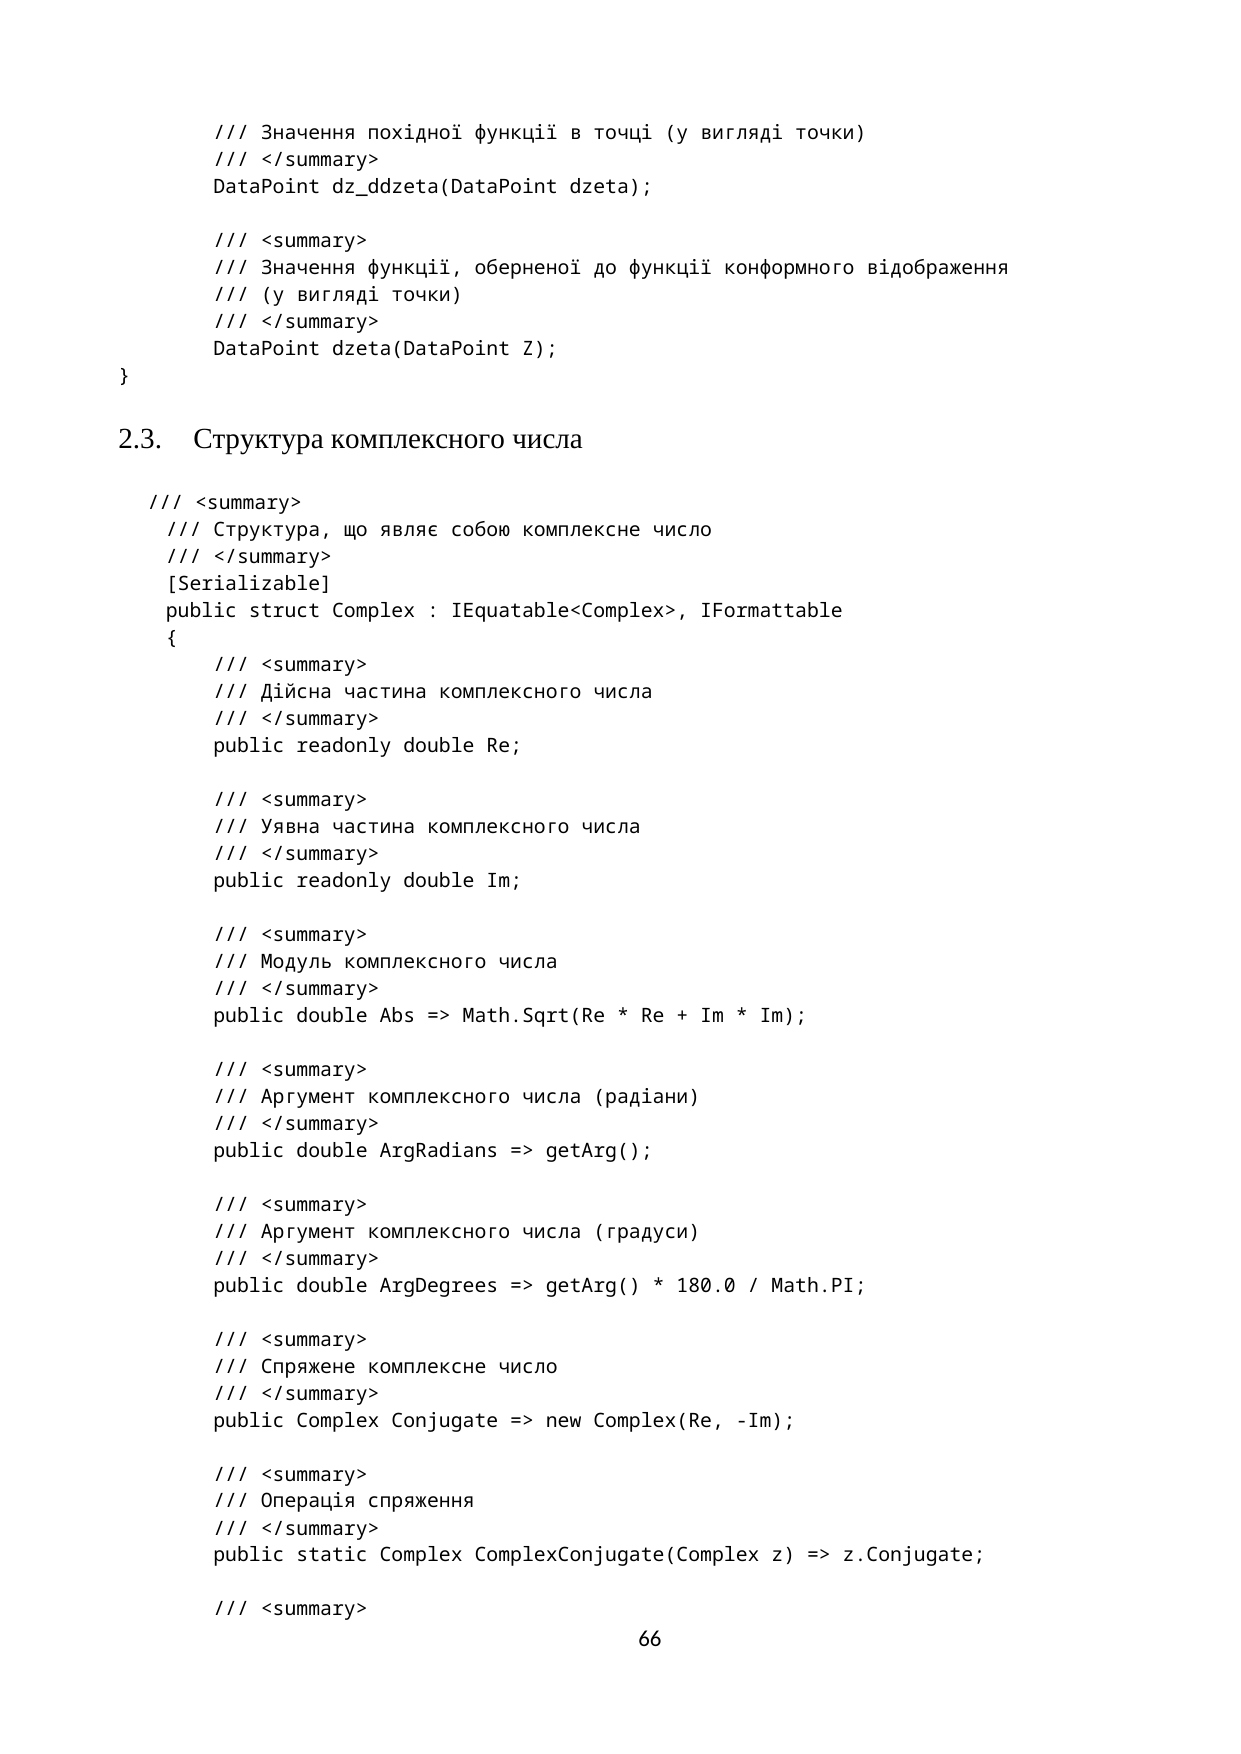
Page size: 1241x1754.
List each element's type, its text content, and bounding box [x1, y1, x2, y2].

text } [118, 361, 1181, 388]
text /// <summary> [118, 1190, 1181, 1217]
text public double Abs => Math.Sqrt(Re * Re + Im * Im); [118, 1001, 1181, 1028]
text /// <summary> [118, 488, 1181, 516]
text [Serializable] [118, 569, 1181, 596]
text public readonly double Im; [118, 866, 1181, 893]
text /// </summary> [118, 1514, 1181, 1541]
text /// Аргумент комплексного числа (радіани) [118, 1082, 1181, 1109]
text DataPoint dzeta(DataPoint Z); [118, 334, 1181, 361]
text /// <summary> [118, 226, 1181, 253]
text /// Аргумент комплексного числа (градуси) [118, 1217, 1181, 1244]
list Структура комплексного числа [118, 421, 1181, 455]
text /// <summary> [118, 1055, 1181, 1082]
text /// <summary> [118, 920, 1181, 947]
text /// <summary> [118, 1460, 1181, 1487]
text /// Значення функції, оберненої до функції конформного відображення [118, 253, 1181, 280]
text /// </summary> [118, 974, 1181, 1001]
text /// <summary> [118, 650, 1181, 677]
text public struct Complex : IEquatable<Complex>, IFormattable [118, 596, 1181, 623]
text /// </summary> [118, 145, 1181, 172]
text /// Дійсна частина комплексного числа [118, 677, 1181, 704]
text /// </summary> [118, 1379, 1181, 1406]
text /// </summary> [118, 307, 1181, 334]
text /// Значення похідної функції в точці (у вигляді точки) [118, 118, 1181, 145]
text /// </summary> [118, 1109, 1181, 1136]
text /// Спряжене комплексне число [118, 1352, 1181, 1379]
text /// </summary> [118, 839, 1181, 866]
text /// </summary> [118, 542, 1181, 569]
text /// </summary> [118, 1244, 1181, 1271]
text public Complex Conjugate => new Complex(Re, -Im); [118, 1406, 1181, 1433]
text public double ArgDegrees => getArg() * 180.0 / Math.PI; [118, 1271, 1181, 1298]
text /// <summary> [118, 1595, 1181, 1622]
text /// </summary> [118, 704, 1181, 731]
text public readonly double Re; [118, 731, 1181, 758]
text /// <summary> [118, 785, 1181, 812]
text /// Операція спряження [118, 1487, 1181, 1514]
text /// Структура, що являє собою комплексне число [118, 516, 1181, 542]
text /// (у вигляді точки) [118, 280, 1181, 307]
text DataPoint dz_ddzeta(DataPoint dzeta); [118, 172, 1181, 199]
text /// Уявна частина комплексного числа [118, 812, 1181, 839]
text public static Complex ComplexConjugate(Complex z) => z.Conjugate; [118, 1541, 1181, 1568]
text /// <summary> [118, 1325, 1181, 1352]
text public double ArgRadians => getArg(); [118, 1136, 1181, 1163]
text /// Модуль комплексного числа [118, 947, 1181, 974]
text { [118, 623, 1181, 650]
